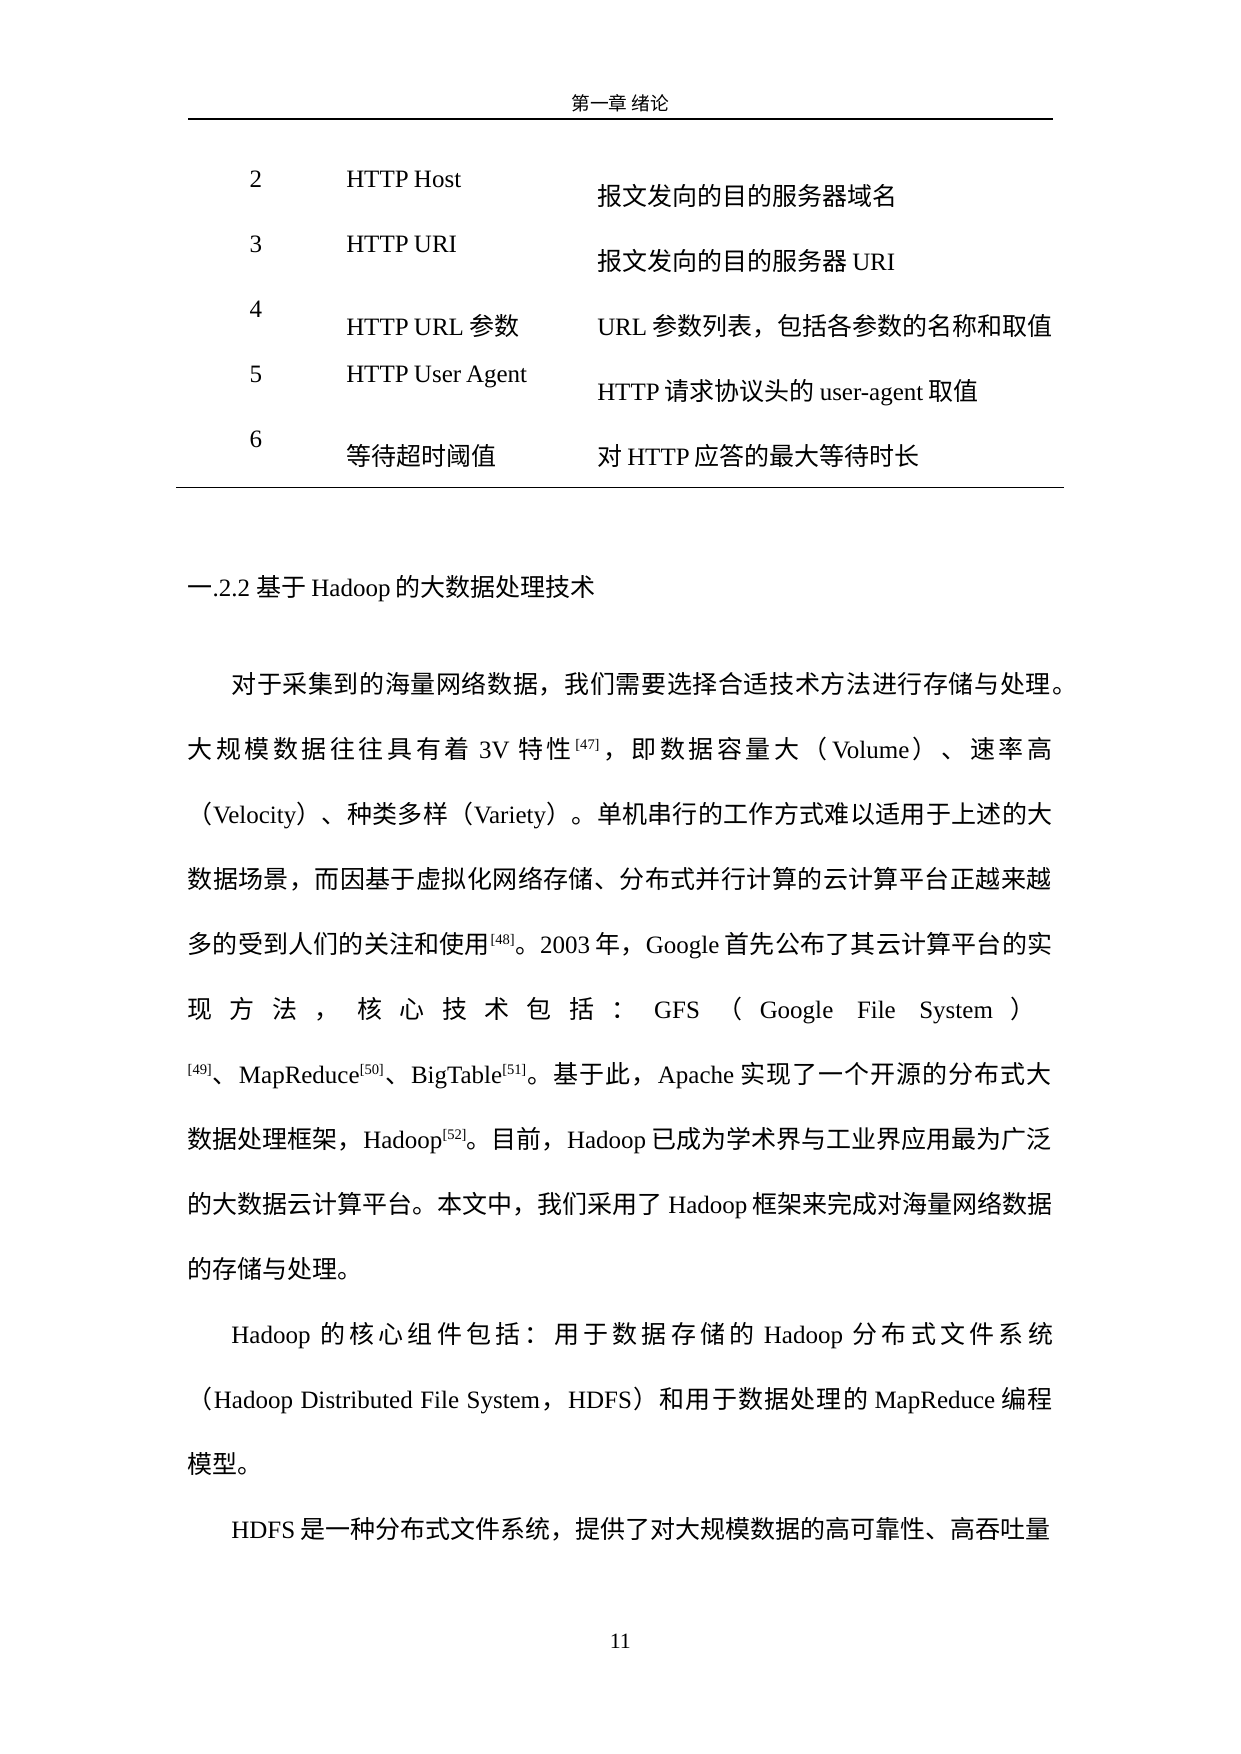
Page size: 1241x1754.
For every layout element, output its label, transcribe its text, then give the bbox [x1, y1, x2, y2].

table_cell 报文发向的目的服务器域名 [586, 162, 1064, 227]
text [187, 1496, 1053, 1561]
text 基于Hadoop的大数据处理技术 [187, 553, 1053, 618]
table_cell 报文发向的目的服务器URI [586, 227, 1064, 292]
text Hadoop的核心组件包括：用于数据存储的Hadoop分布式文件系统（Hadoop Distributed File System，HDFS）和用于数据处理的MapReduce编程模型。 [187, 1301, 1053, 1496]
table_cell 6 [176, 422, 335, 487]
text 对于采集到的海量网络数据，我们需要选择合适技术方法进行存储与处理。大规模数据往往具有着3V特性[47]，即数据容量大（Volume）、速率高（Velocity）、种类多样（Variety）。单机串行的工作方式难以适用于上述的大数据场景，而因基于虚拟化网络存储、分布式并行计算的云计算平台正越来越多的受到人们的关注和使用[48]。2003年，Google首先公布了其云计算平台的实现方法，核心技术包括：GFS（Google File System）[49]、MapReduce[50]、BigTable[51]。基于此，Apache实现了一个开源的分布式大数据处理框架，Hadoop[52]。目前，Hadoop已成为学术界与工业界应用最为广泛的大数据云计算平台。本文中，我们采用了Hadoop框架来完成对海量网络数据的存储与处理。 [187, 651, 1053, 1301]
table_cell 等待超时阈值 [335, 422, 586, 487]
table_cell 4 [176, 292, 335, 357]
table_cell URL参数列表，包括各参数的名称和取值 [586, 292, 1064, 357]
table_cell HTTP Host [335, 162, 586, 227]
table_cell HTTP URL参数 [335, 292, 586, 357]
table_cell HTTP URI [335, 227, 586, 292]
table_cell 5 [176, 357, 335, 422]
table_cell 对HTTP应答的最大等待时长 [586, 422, 1064, 487]
table_cell HTTP请求协议头的user-agent取值 [586, 357, 1064, 422]
table_cell HTTP User Agent [335, 357, 586, 422]
table_cell 3 [176, 227, 335, 292]
table_cell 2 [176, 162, 335, 227]
